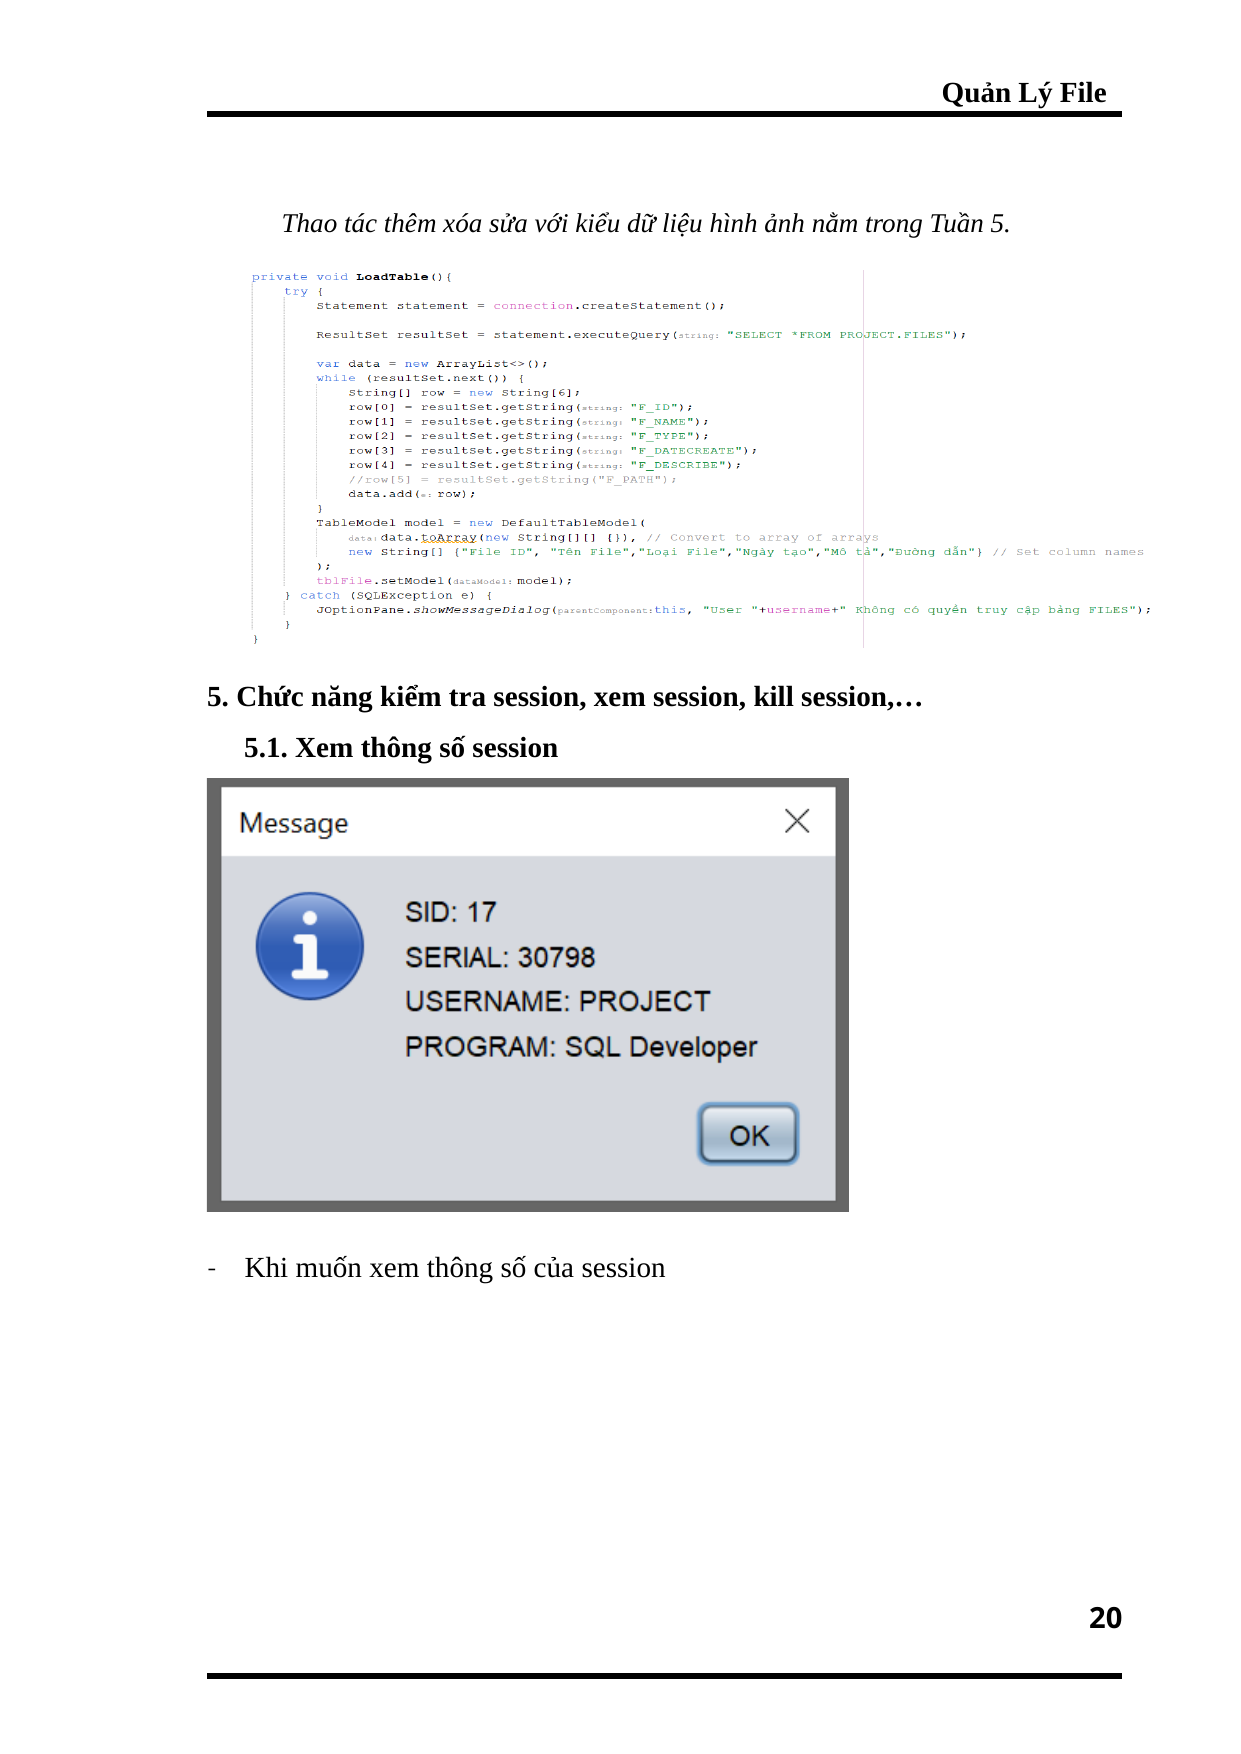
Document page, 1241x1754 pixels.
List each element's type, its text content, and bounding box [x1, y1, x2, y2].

picture [243, 270, 1160, 648]
list Khi muốn xem thông số của session [207, 1251, 1122, 1285]
subtitle 5. Chức năng kiểm tra session, xem session, kill session,… [207, 679, 1122, 713]
picture [206, 778, 849, 1212]
text Thao tác thêm xóa sửa với kiểu dữ liệu hình ảnh nằm trong Tuần 5. [281, 207, 1122, 238]
